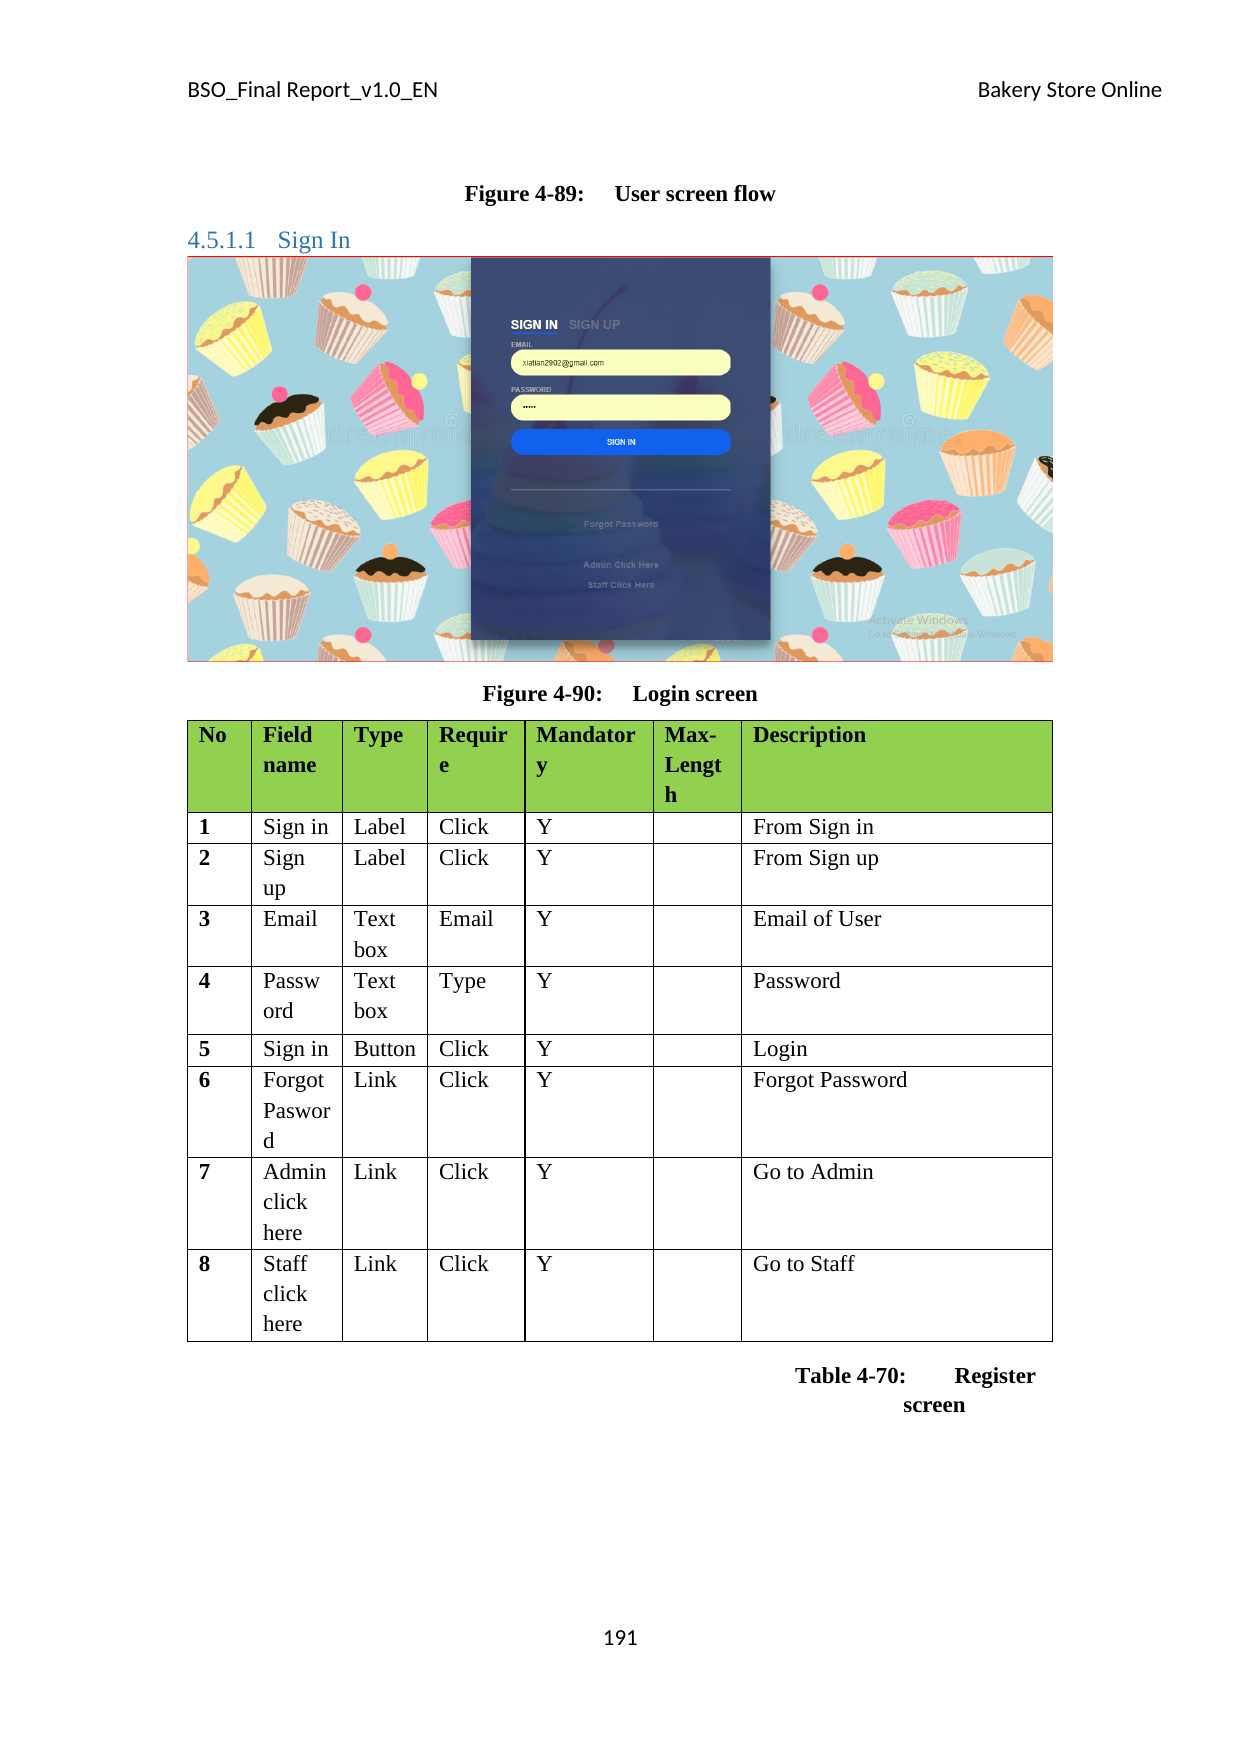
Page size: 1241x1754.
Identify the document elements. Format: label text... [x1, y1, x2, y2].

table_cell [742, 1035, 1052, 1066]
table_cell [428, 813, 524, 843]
picture [187, 256, 1053, 662]
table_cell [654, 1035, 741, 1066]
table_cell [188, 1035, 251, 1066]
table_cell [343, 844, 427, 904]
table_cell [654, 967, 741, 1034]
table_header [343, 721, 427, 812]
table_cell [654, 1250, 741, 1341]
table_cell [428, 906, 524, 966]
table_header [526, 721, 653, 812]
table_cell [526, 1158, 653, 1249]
text Register screen [778, 1342, 1053, 1417]
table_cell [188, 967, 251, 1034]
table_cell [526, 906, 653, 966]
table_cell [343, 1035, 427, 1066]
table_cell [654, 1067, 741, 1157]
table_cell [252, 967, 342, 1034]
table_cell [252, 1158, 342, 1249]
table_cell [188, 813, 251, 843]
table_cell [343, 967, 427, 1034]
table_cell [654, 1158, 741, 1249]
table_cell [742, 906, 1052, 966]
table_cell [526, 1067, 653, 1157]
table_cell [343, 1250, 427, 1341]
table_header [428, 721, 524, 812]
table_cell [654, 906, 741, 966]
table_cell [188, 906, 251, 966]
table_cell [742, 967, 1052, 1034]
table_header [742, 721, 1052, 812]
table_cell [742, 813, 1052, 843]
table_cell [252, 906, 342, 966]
subtitle Sign In [187, 225, 1053, 254]
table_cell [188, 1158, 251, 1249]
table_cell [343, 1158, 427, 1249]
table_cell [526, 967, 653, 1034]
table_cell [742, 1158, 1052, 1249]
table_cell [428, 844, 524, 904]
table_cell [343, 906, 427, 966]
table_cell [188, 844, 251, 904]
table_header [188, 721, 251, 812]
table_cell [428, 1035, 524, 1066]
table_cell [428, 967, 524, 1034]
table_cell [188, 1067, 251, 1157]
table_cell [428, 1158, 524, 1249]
text Login screen [187, 681, 1053, 707]
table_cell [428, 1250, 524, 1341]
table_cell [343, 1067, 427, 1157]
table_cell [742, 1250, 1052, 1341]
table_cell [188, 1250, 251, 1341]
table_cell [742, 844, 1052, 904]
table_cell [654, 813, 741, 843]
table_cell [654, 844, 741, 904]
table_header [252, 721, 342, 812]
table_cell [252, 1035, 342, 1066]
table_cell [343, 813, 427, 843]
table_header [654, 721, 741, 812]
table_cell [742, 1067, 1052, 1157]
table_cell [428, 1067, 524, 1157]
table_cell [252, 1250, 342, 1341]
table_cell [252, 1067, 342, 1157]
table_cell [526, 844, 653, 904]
text User screen flow [187, 180, 1053, 206]
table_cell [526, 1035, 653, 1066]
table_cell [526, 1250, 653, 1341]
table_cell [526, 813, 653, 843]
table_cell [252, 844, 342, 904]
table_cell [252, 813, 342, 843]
